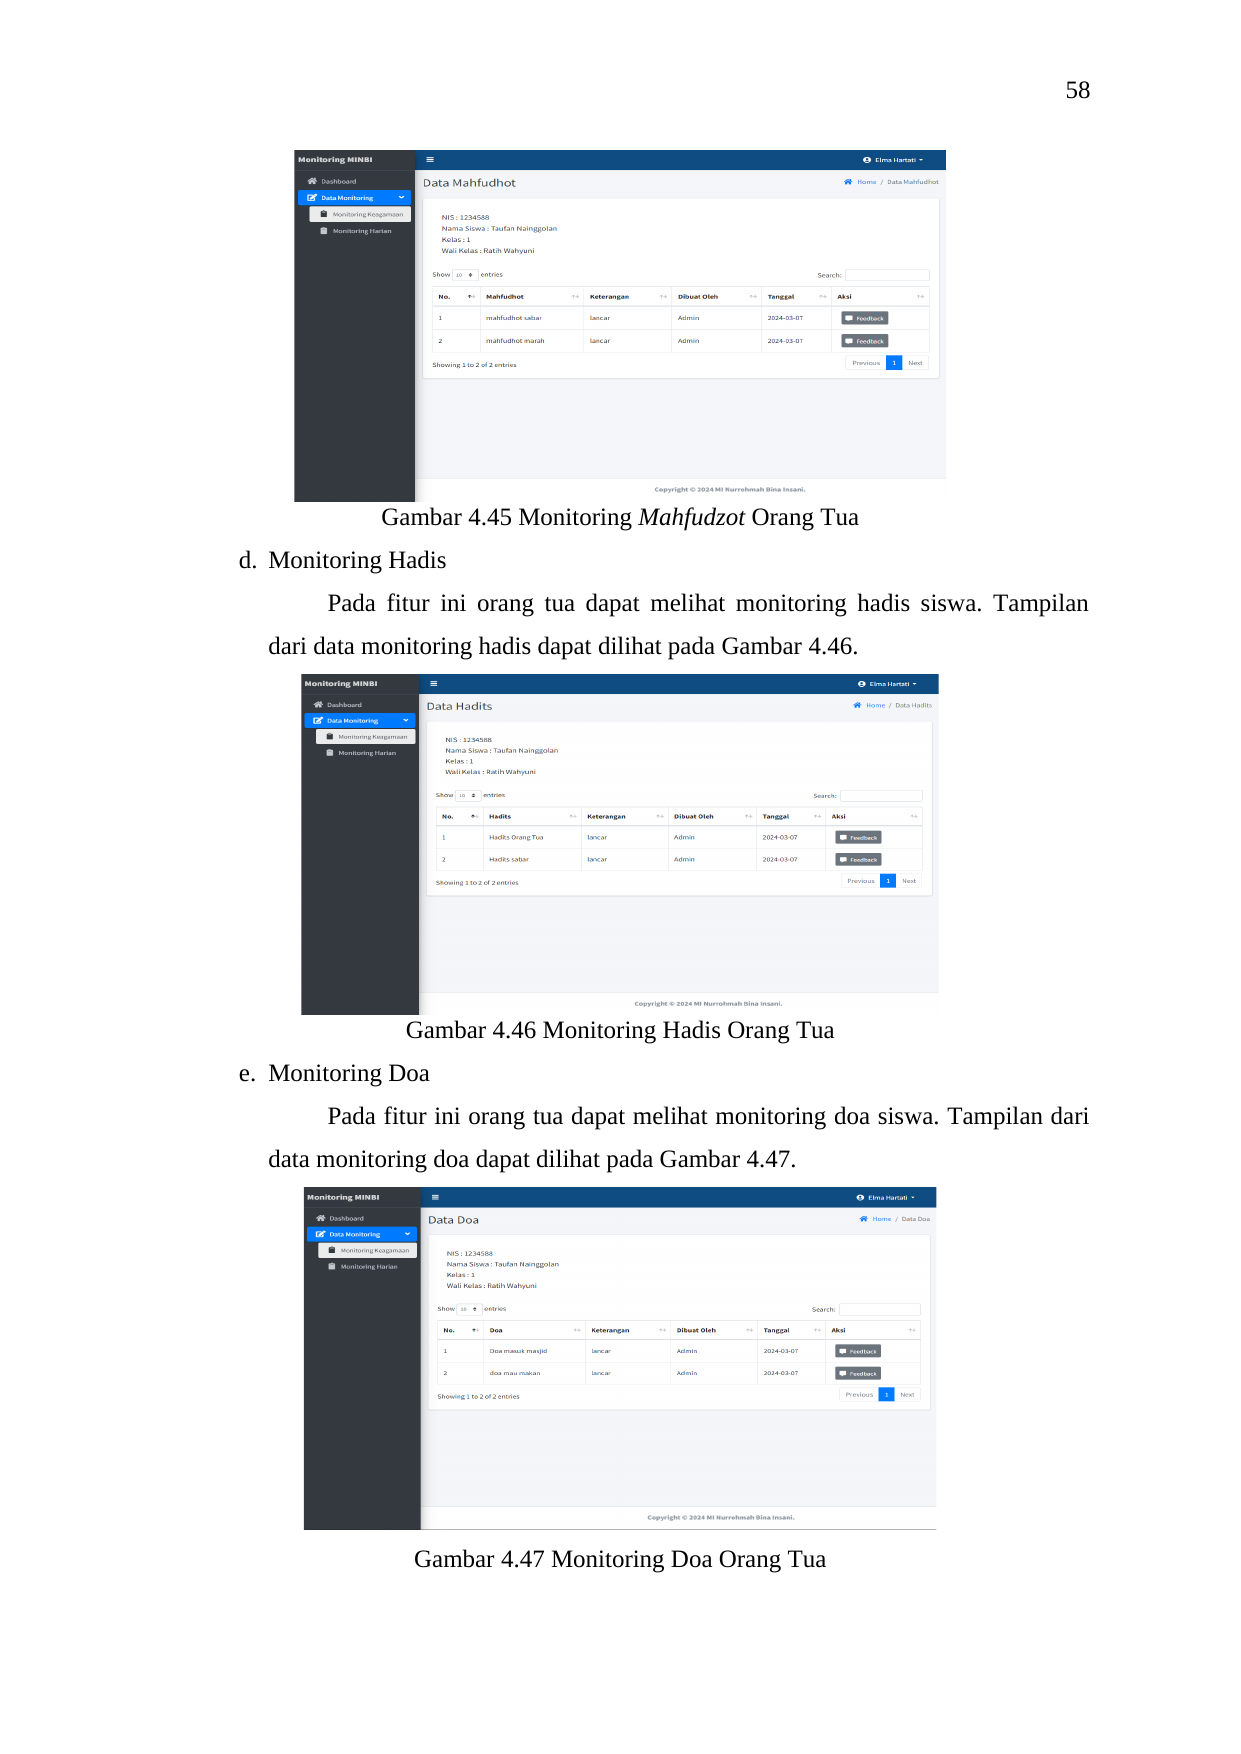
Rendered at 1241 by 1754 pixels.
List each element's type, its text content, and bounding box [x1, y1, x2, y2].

list Monitoring Hadis [239, 545, 1090, 573]
picture [301, 674, 939, 1015]
list Monitoring Doa [239, 1058, 1090, 1087]
picture [303, 1187, 937, 1530]
picture [294, 150, 946, 502]
text Pada fitur ini orang tua dapat melihat monitoring doa siswa. Tampilan dari data monitoring doa dapat dilihat pada Gambar 4.47. [268, 1101, 1090, 1173]
text Gambar 4.47 Monitoring Doa Orang Tua [150, 1544, 1090, 1573]
text Gambar 4.45 Monitoring Mahfudzot Orang Tua [150, 502, 1090, 530]
text Pada fitur ini orang tua dapat melihat monitoring hadis siswa. Tampilan dari data monitoring hadis dapat dilihat pada Gambar 4.46. [268, 588, 1090, 660]
text Gambar 4.46 Monitoring Hadis Orang Tua [150, 1015, 1090, 1044]
